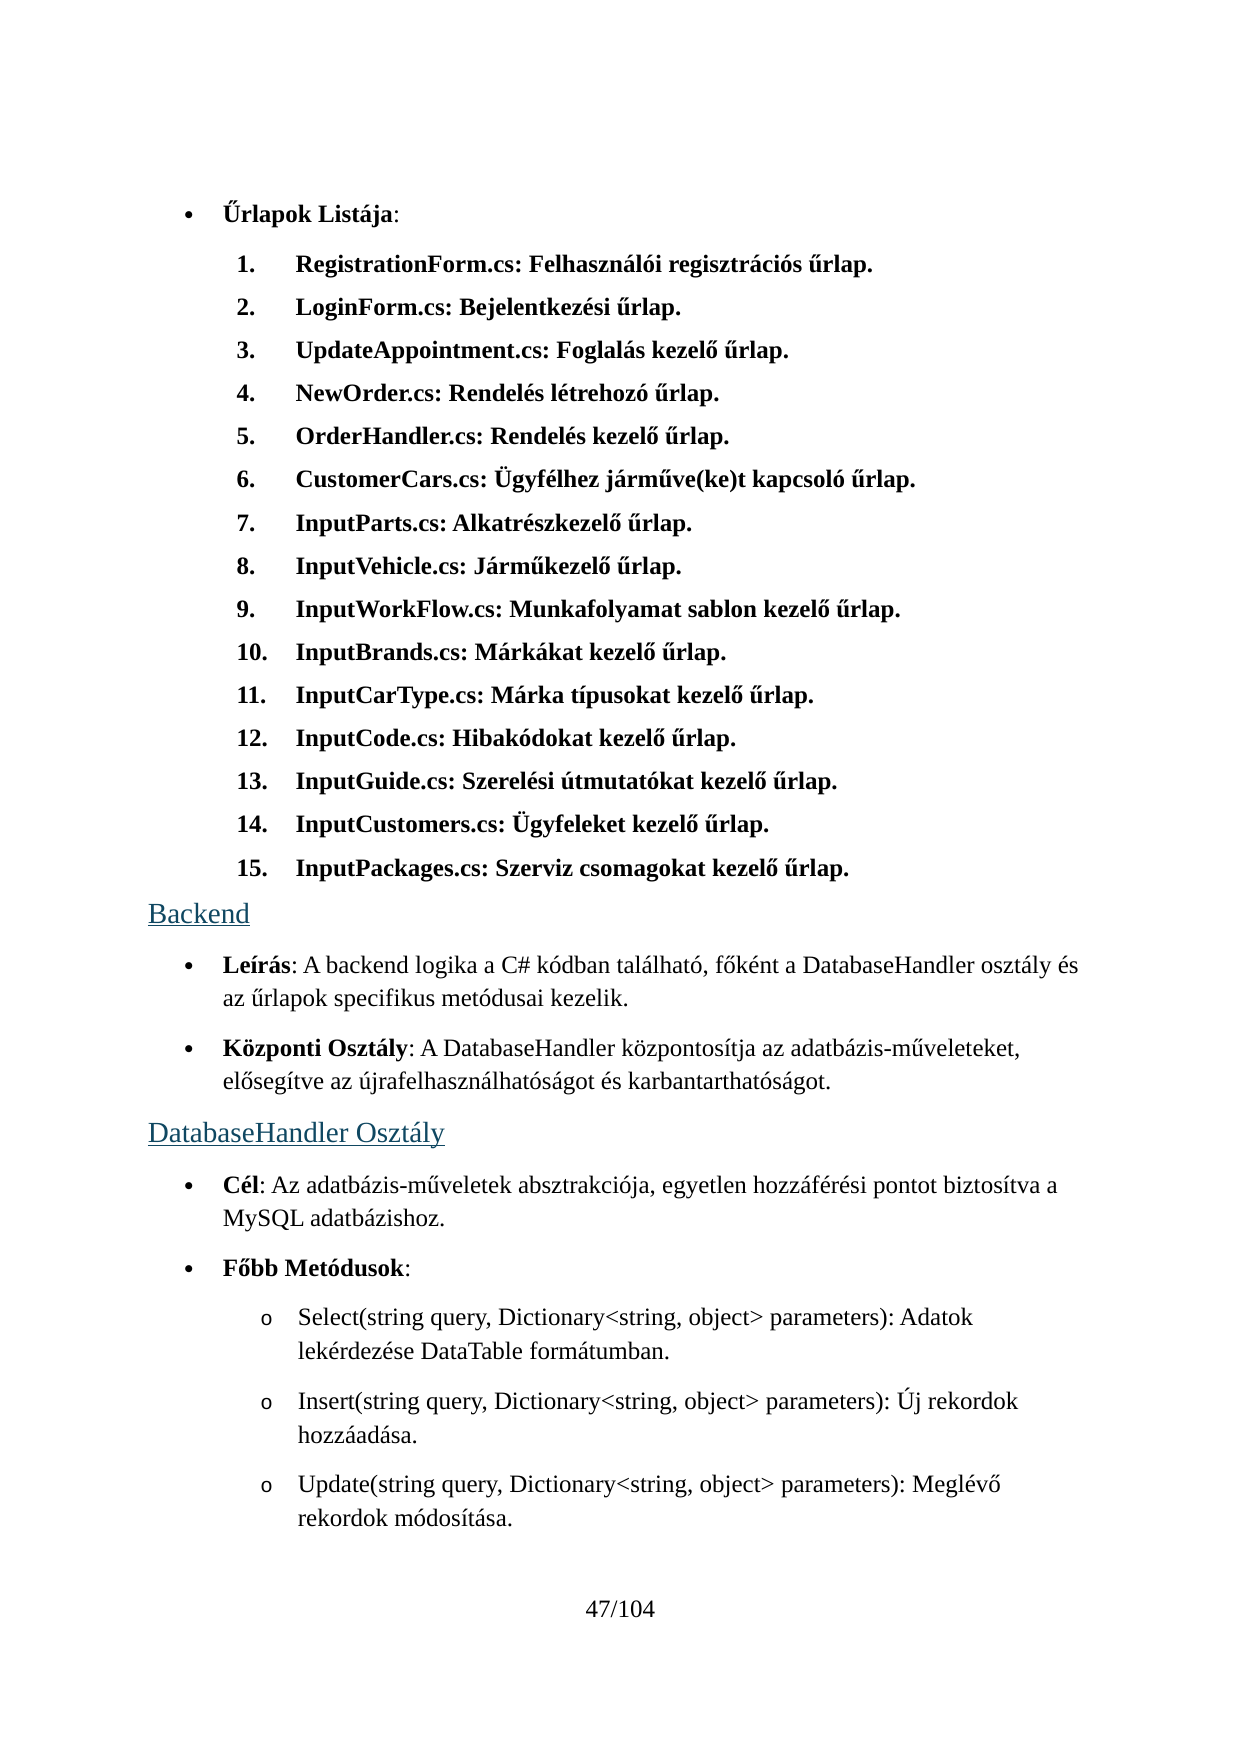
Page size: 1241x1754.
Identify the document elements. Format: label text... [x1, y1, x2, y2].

list Update(string query, Dictionary<string, object> parameters): Meglévő rekordok módosítása. [260, 1469, 1092, 1532]
subtitle RegistrationForm.cs: Felhasználói regisztrációs űrlap. [236, 249, 1092, 278]
list Cél: Az adatbázis-műveletek absztrakciója, egyetlen hozzáférési pontot biztosítva a MySQL adatbázishoz. [185, 1170, 1092, 1232]
subtitle InputBrands.cs: Márkákat kezelő űrlap. [236, 637, 1092, 666]
subtitle InputCarType.cs: Márka típusokat kezelő űrlap. [236, 680, 1092, 709]
subtitle InputCustomers.cs: Ügyfeleket kezelő űrlap. [236, 809, 1092, 838]
subtitle DatabaseHandler Osztály [148, 1116, 1092, 1149]
subtitle InputParts.cs: Alkatrészkezelő űrlap. [236, 508, 1092, 536]
subtitle LoginForm.cs: Bejelentkezési űrlap. [236, 292, 1092, 321]
list Űrlapok Listája: [185, 199, 1092, 228]
list Főbb Metódusok: [185, 1253, 1092, 1282]
list Leírás: A backend logika a C# kódban található, főként a DatabaseHandler osztály és az űrlapok specifikus metódusai kezelik. [185, 950, 1092, 1012]
subtitle InputCode.cs: Hibakódokat kezelő űrlap. [236, 723, 1092, 752]
list Központi Osztály: A DatabaseHandler központosítja az adatbázis-műveleteket, elősegítve az újrafelhasználhatóságot és karbantarthatóságot. [185, 1033, 1092, 1095]
subtitle Backend [148, 896, 1092, 929]
list Select(string query, Dictionary<string, object> parameters): Adatok lekérdezése DataTable formátumban. [260, 1302, 1092, 1365]
subtitle InputPackages.cs: Szerviz csomagokat kezelő űrlap. [236, 853, 1092, 881]
list Insert(string query, Dictionary<string, object> parameters): Új rekordok hozzáadása. [260, 1386, 1092, 1449]
subtitle InputVehicle.cs: Járműkezelő űrlap. [236, 551, 1092, 579]
subtitle OrderHandler.cs: Rendelés kezelő űrlap. [236, 421, 1092, 450]
subtitle NewOrder.cs: Rendelés létrehozó űrlap. [236, 378, 1092, 407]
subtitle InputGuide.cs: Szerelési útmutatókat kezelő űrlap. [236, 766, 1092, 795]
subtitle CustomerCars.cs: Ügyfélhez járműve(ke)t kapcsoló űrlap. [236, 464, 1092, 493]
subtitle UpdateAppointment.cs: Foglalás kezelő űrlap. [236, 335, 1092, 364]
subtitle InputWorkFlow.cs: Munkafolyamat sablon kezelő űrlap. [236, 594, 1092, 623]
